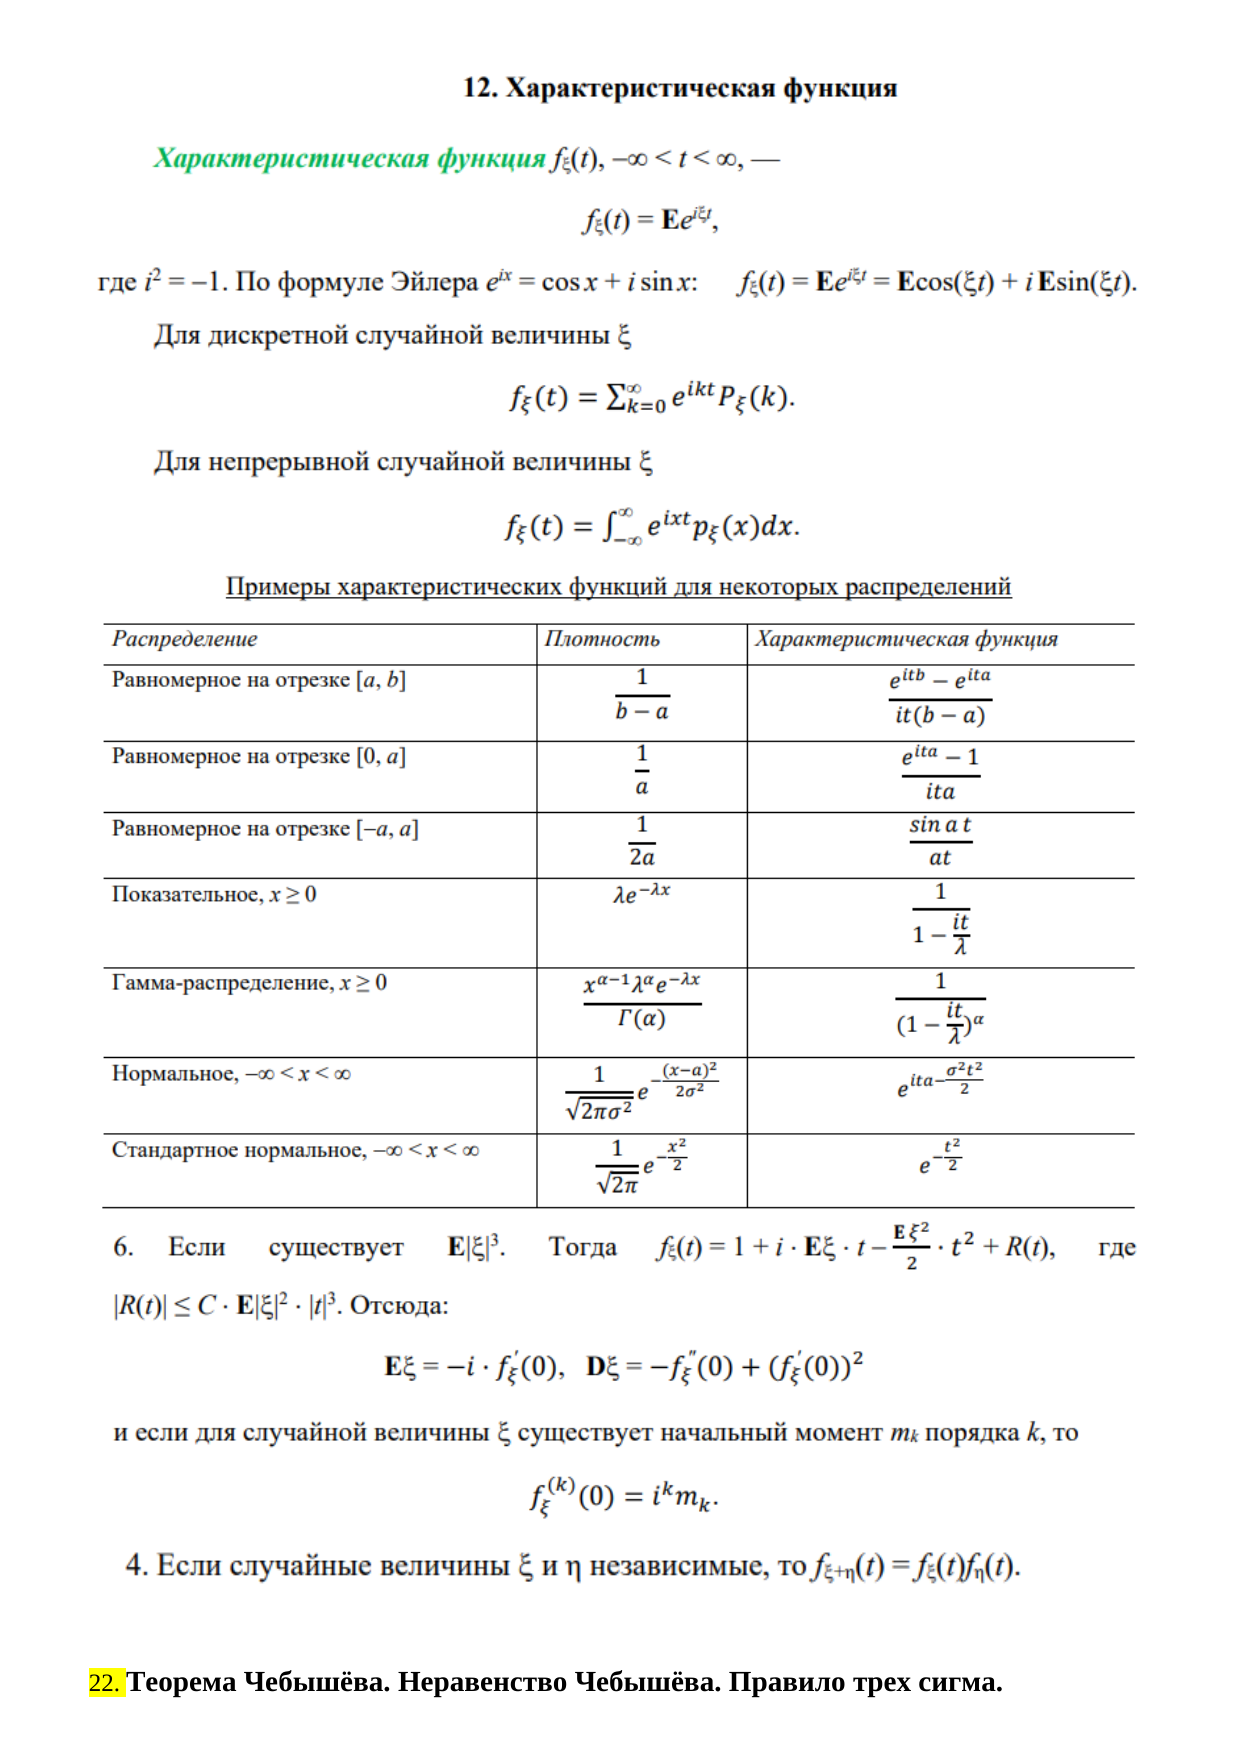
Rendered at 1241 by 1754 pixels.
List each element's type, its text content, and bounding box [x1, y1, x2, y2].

list Теорема Чебышёва. Неравенство Чебышёва. Правило трех сигма. [89, 1664, 1152, 1698]
picture [88, 59, 1152, 1598]
